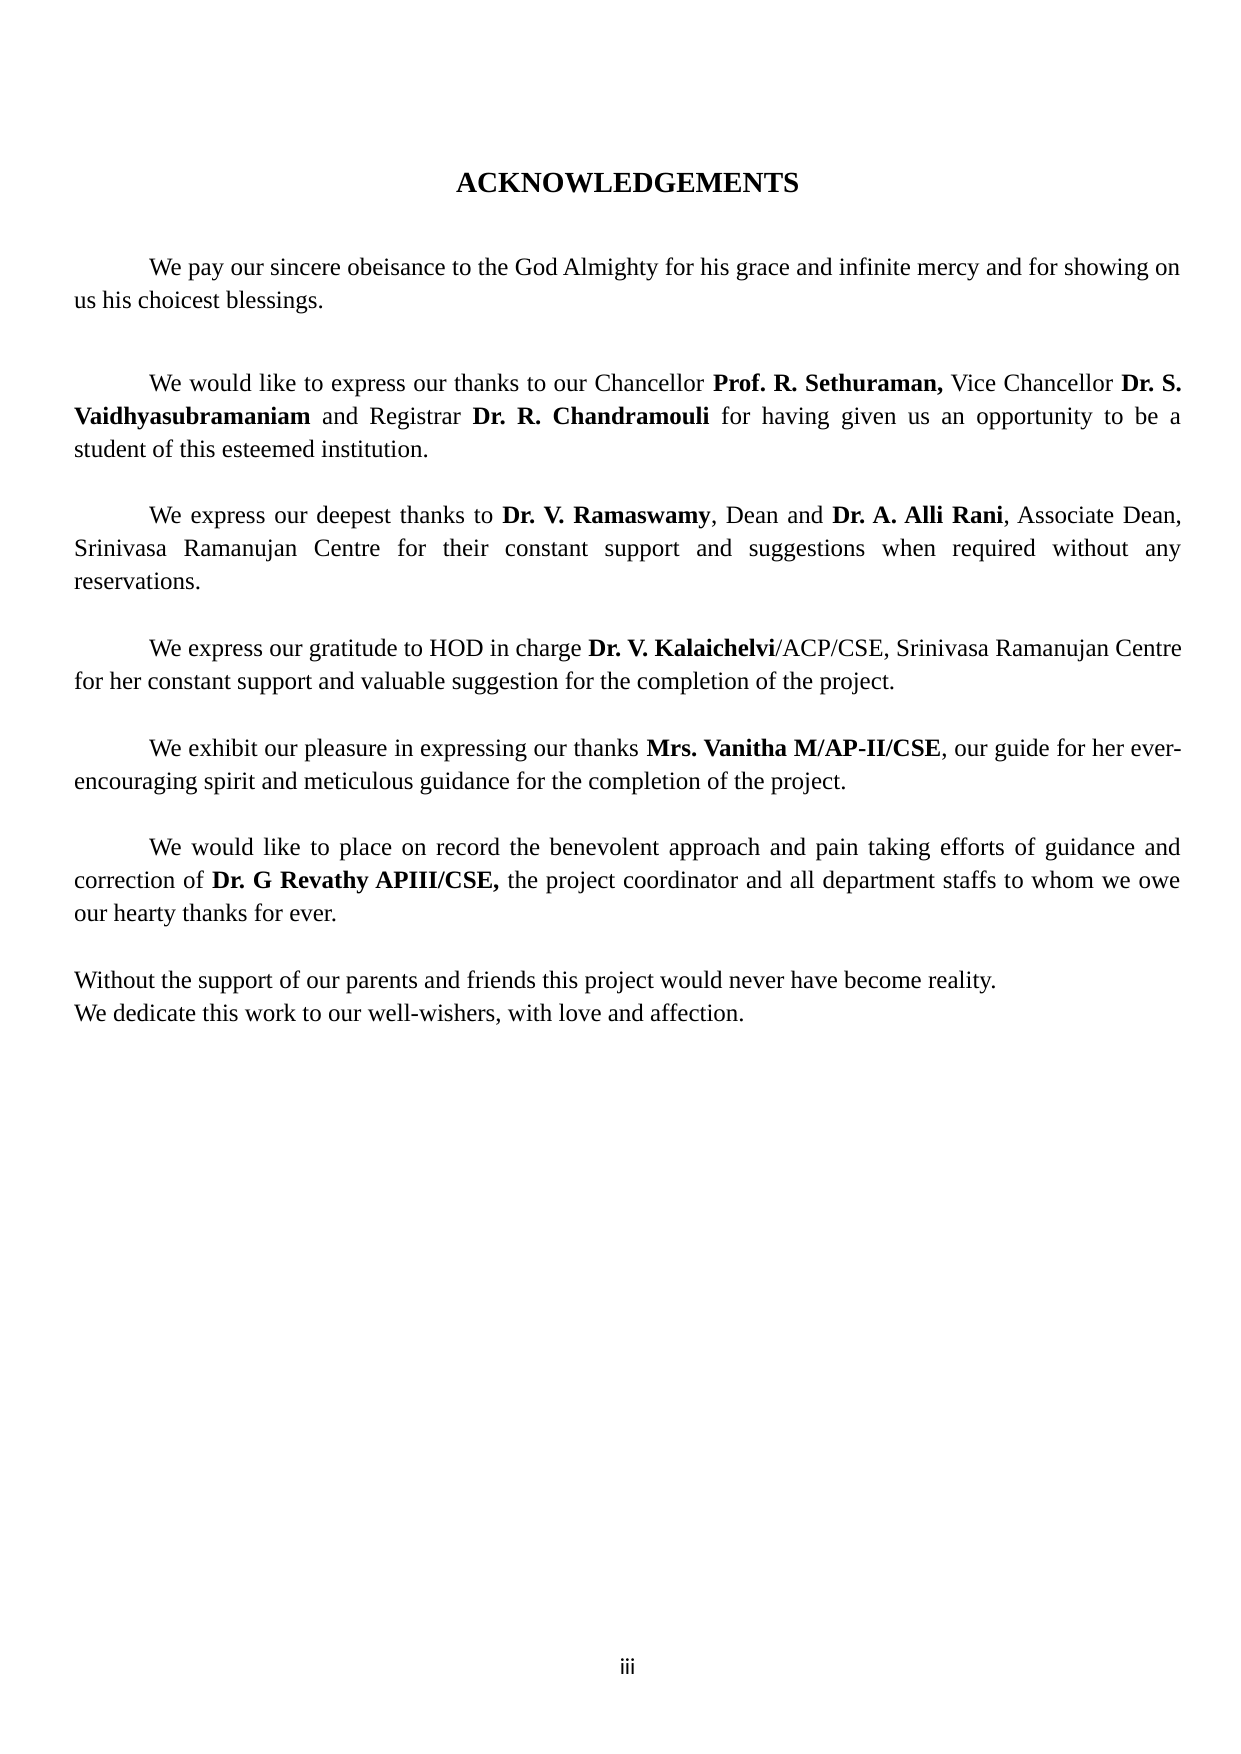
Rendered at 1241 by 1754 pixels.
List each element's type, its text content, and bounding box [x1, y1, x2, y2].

text We express our deepest thanks to Dr. V. Ramaswamy, Dean and Dr. A. Alli Rani, Associate Dean, Srinivasa Ramanujan Centre for their constant support and suggestions when required without any reservations. [74, 500, 1182, 595]
text We exhibit our pleasure in expressing our thanks Mrs. Vanitha M/AP-II/CSE, our guide for her ever-encouraging spirit and meticulous guidance for the completion of the project. [74, 733, 1182, 794]
text We dedicate this work to our well-wishers, with love and affection. [74, 998, 1178, 1026]
text Without the support of our parents and friends this project would never have become reality. [74, 965, 1178, 993]
text We would like to place on record the benevolent approach and pain taking efforts of guidance and correction of Dr. G Revathy APIII/CSE, the project coordinator and all department staffs to whom we owe our hearty thanks for ever. [74, 832, 1182, 927]
text We would like to express our thanks to our Chancellor Prof. R. Sethuraman, Vice Chancellor Dr. S. Vaidhyasubramaniam and Registrar Dr. R. Chandramouli for having given us an opportunity to be a student of this esteemed institution. [74, 368, 1182, 463]
text ACKNOWLEDGEMENTS [74, 165, 1181, 198]
text We express our gratitude to HOD in charge Dr. V. Kalaichelvi/ACP/CSE, Srinivasa Ramanujan Centre for her constant support and valuable suggestion for the completion of the project. [74, 633, 1182, 695]
text We pay our sincere obeisance to the God Almighty for his grace and infinite mercy and for showing on us his choicest blessings. [74, 252, 1181, 314]
